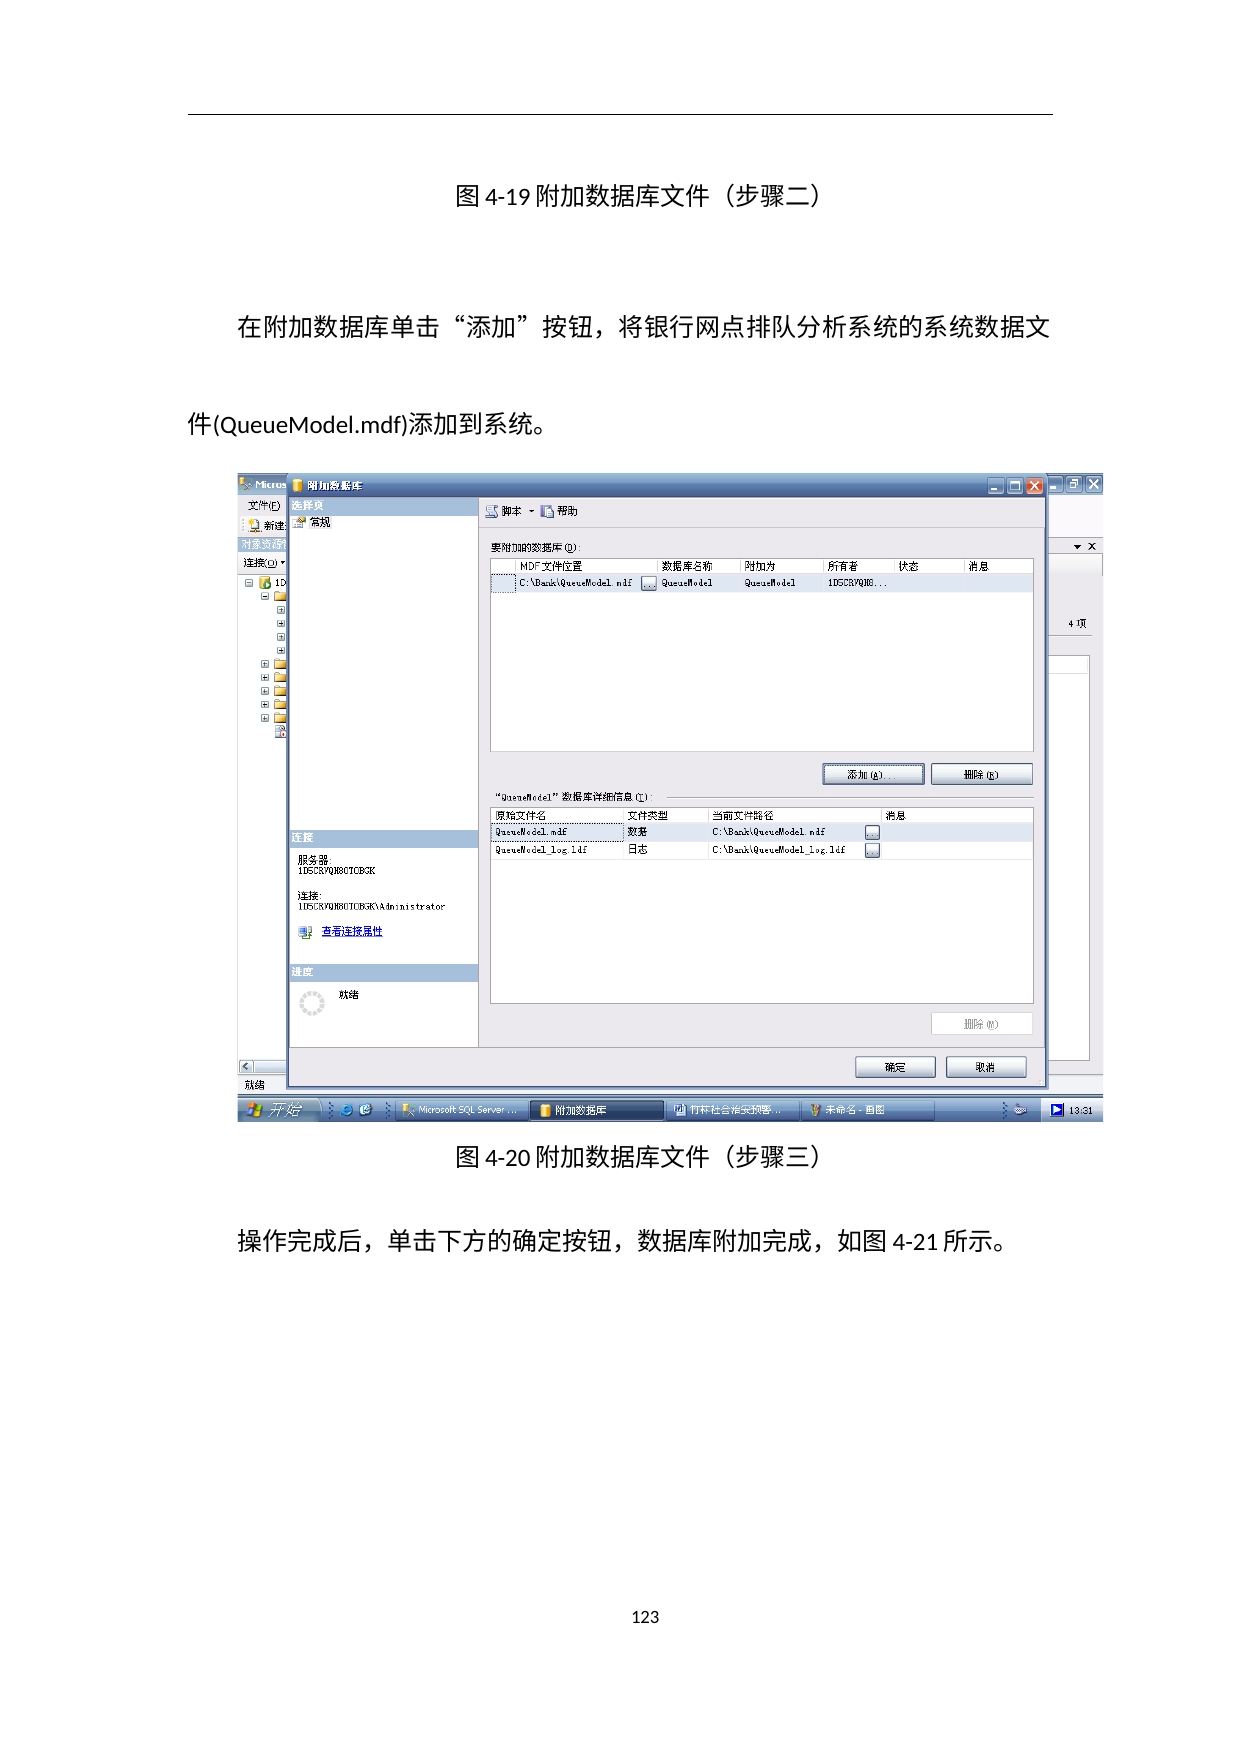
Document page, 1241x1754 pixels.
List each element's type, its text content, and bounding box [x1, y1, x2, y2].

picture [237, 473, 1104, 1122]
text 图4-19附加数据库文件（步骤二） [187, 162, 1053, 227]
text 操作完成后，单击下方的确定按钮，数据库附加完成，如图4-21所示。 [187, 1207, 1053, 1272]
text 图4-20附加数据库文件（步骤三） [187, 1123, 1053, 1188]
text 在附加数据库单击“添加”按钮，将银行网点排队分析系统的系统数据文件(QueueModel.mdf)添加到系统。 [187, 293, 1053, 455]
